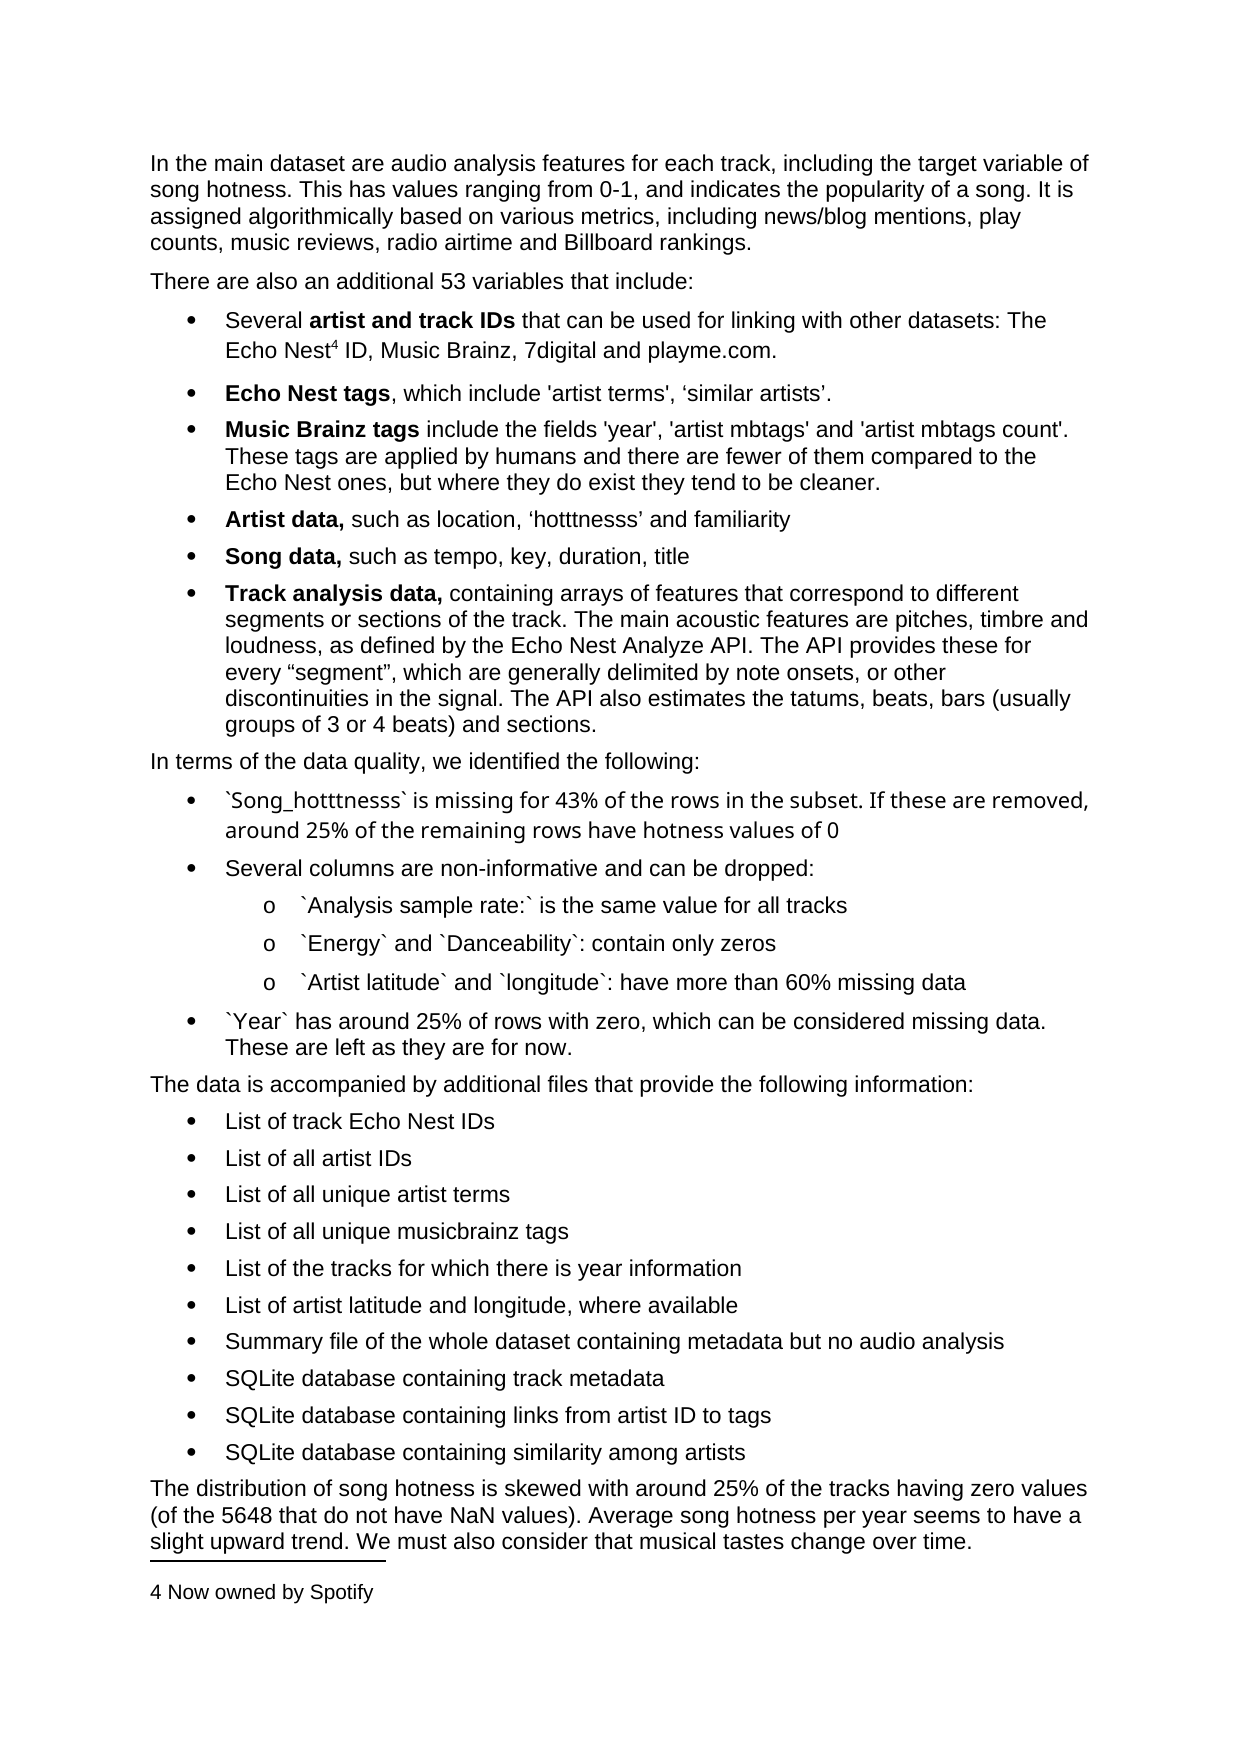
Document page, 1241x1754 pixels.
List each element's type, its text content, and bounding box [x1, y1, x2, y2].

list Song data, such as tempo, key, duration, title [187, 543, 1090, 569]
list List of the tracks for which there is year information [187, 1255, 1090, 1281]
text There are also an additional 53 variables that include: [150, 268, 1090, 294]
list Several artist and track IDs that can be used for linking with other datasets: The Echo Nest ID, Music Brainz, 7digital and playme.com. [187, 307, 1090, 363]
list `Song_hotttnesss` is missing for 43% of the rows in the subset. If these are removed, around 25% of the remaining rows have hotness values of 0 [187, 785, 1090, 844]
list List of all unique musicbrainz tags [187, 1218, 1090, 1244]
list Track analysis data, containing arrays of features that correspond to different segments or sections of the track. The main acoustic features are pitches, timbre and loudness, as defined by the Echo Nest Analyze API. The API provides these for every “segment”, which are generally delimited by note onsets, or other discontinuities in the signal. The API also estimates the tatums, beats, bars (usually groups of 3 or 4 beats) and sections. [187, 579, 1090, 738]
list Several columns are non-informative and can be dropped: [187, 855, 1090, 881]
list `Year` has around 25% of rows with zero, which can be considered missing data. These are left as they are for now. [187, 1008, 1090, 1061]
text In terms of the data quality, we identified the following: [150, 748, 1090, 774]
text The data is accompanied by additional files that provide the following information: [150, 1071, 1090, 1097]
list SQLite database containing similarity among artists [187, 1439, 1090, 1465]
list Echo Nest tags, which include 'artist terms', ‘similar artists’. [187, 380, 1090, 406]
list List of artist latitude and longitude, where available [187, 1292, 1090, 1318]
text In the main dataset are audio analysis features for each track, including the target variable of song hotness. This has values ranging from 0-1, and indicates the popularity of a song. It is assigned algorithmically based on various metrics, including news/blog mentions, play counts, music reviews, radio airtime and Billboard rankings. [150, 150, 1090, 255]
list `Analysis sample rate:` is the same value for all tracks [262, 892, 1090, 920]
list List of track Echo Nest IDs [187, 1108, 1090, 1134]
text The distribution of song hotness is skewed with around 25% of the tracks having zero values (of the 5648 that do not have NaN values). Average song hotness per year seems to have a slight upward trend. We must also consider that musical tastes change over time. [150, 1475, 1090, 1554]
list `Artist latitude` and `longitude`: have more than 60% missing data [262, 969, 1090, 997]
list Artist data, such as location, ‘hotttnesss’ and familiarity [187, 506, 1090, 532]
list `Energy` and `Danceability`: contain only zeros [262, 930, 1090, 959]
list SQLite database containing track metadata [187, 1365, 1090, 1391]
list List of all artist IDs [187, 1144, 1090, 1171]
list Music Brainz tags include the fields 'year', 'artist mbtags' and 'artist mbtags count'. These tags are applied by humans and there are fewer of them compared to the Echo Nest ones, but where they do exist they tend to be cleaner. [187, 416, 1090, 496]
list Summary file of the whole dataset containing metadata but no audio analysis [187, 1328, 1090, 1355]
list List of all unique artist terms [187, 1181, 1090, 1208]
list SQLite database containing links from artist ID to tags [187, 1402, 1090, 1428]
